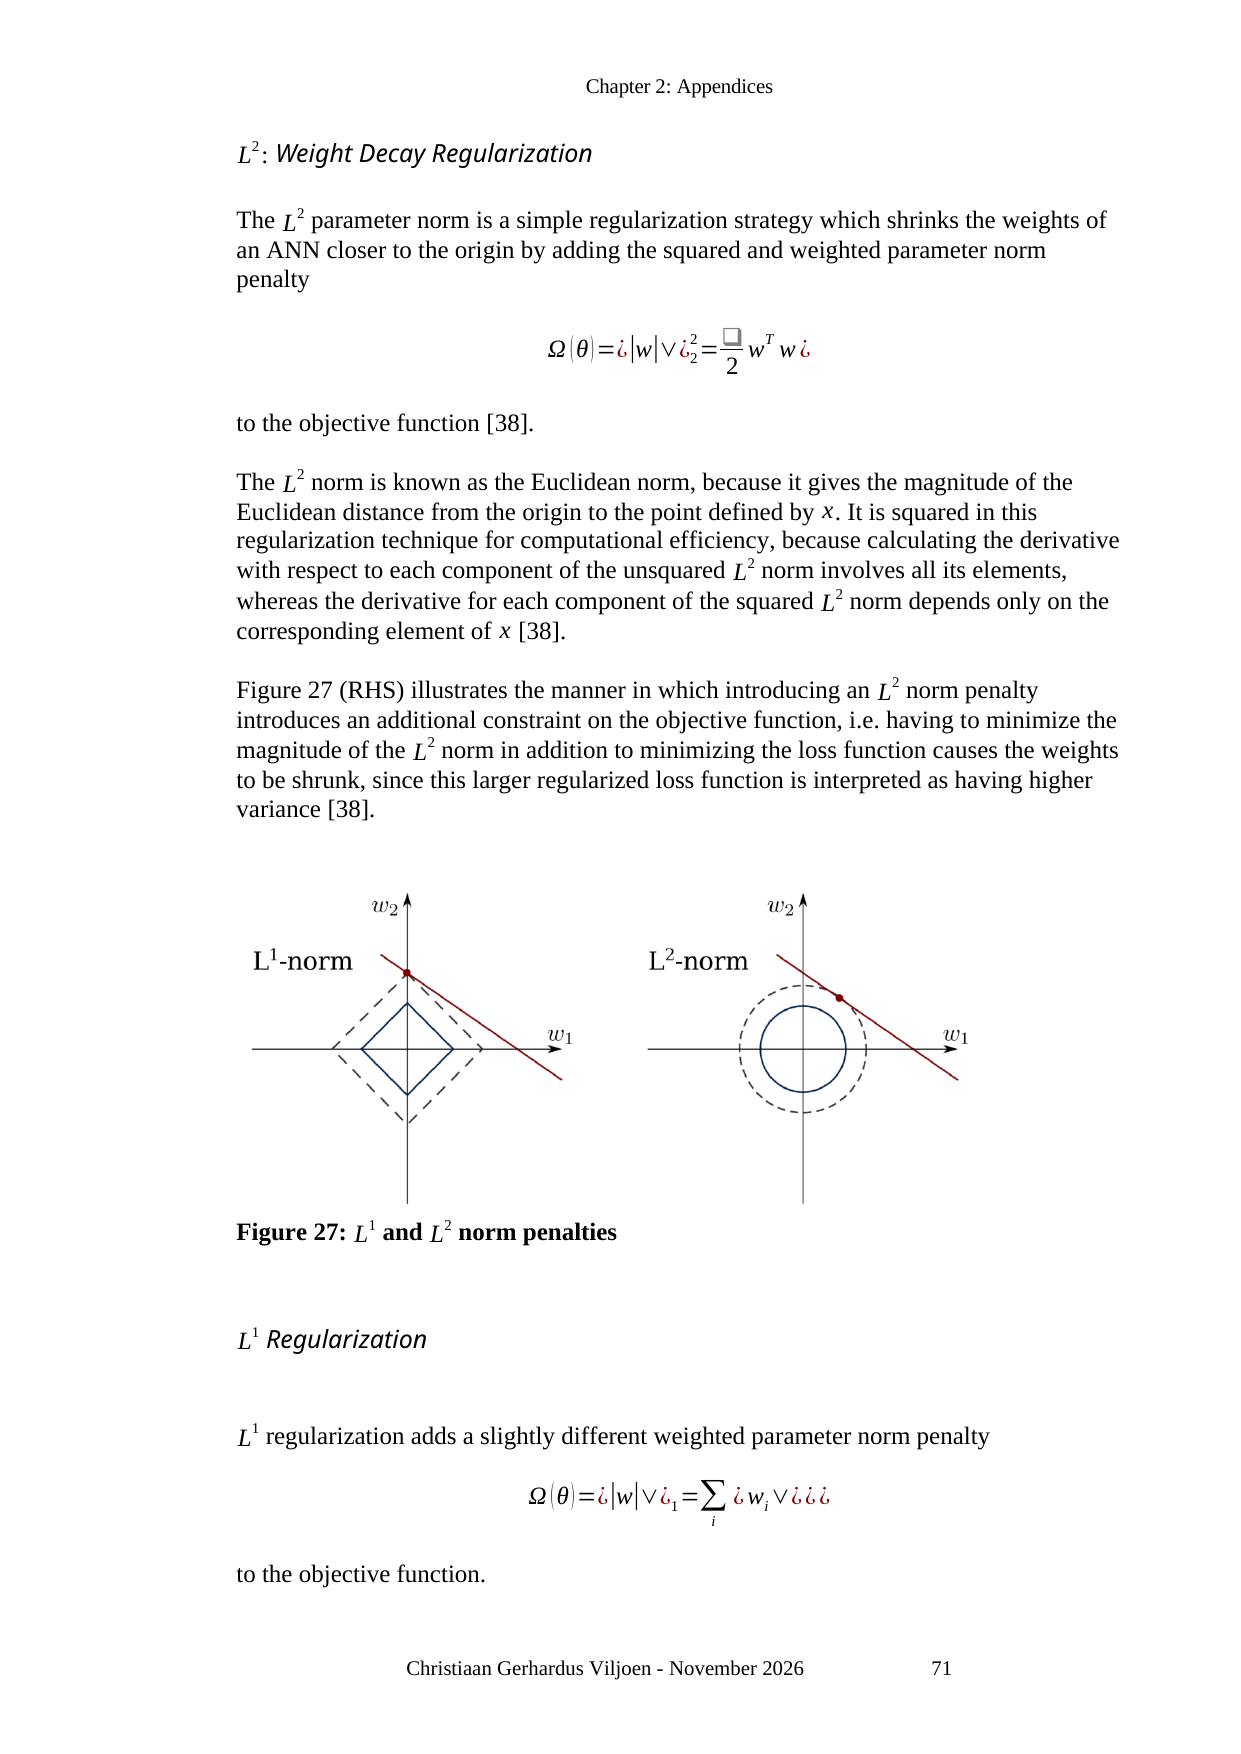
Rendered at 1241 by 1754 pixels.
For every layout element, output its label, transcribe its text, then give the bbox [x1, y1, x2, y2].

text Figure 19 (RHS) illustrates the manner in which introducing an norm penalty introduces an additional constraint on the objective function, i.e. having to minimize the magnitude of the norm in addition to minimizing the loss function causes the weights to be shrunk, since this larger regularized loss function is interpreted as having higher variance . [236, 674, 1122, 822]
text The parameter norm is a simple regularization strategy which shrinks the weights of an ANN closer to the origin by adding the squared and weighted parameter norm penalty [236, 204, 1122, 293]
subtitle Weight Decay Regularization [236, 135, 1122, 169]
subtitle Regularization [236, 1322, 1122, 1356]
text to the objective function . [236, 408, 1122, 437]
text to the objective function. [236, 1559, 1122, 1588]
text The norm is known as the Euclidean norm, because it gives the magnitude of the Euclidean distance from the origin to the point defined by . It is squared in this regularization technique for computational efficiency, because calculating the derivative with respect to each component of the unsquared norm involves all its elements, whereas the derivative for each component of the squared norm depends only on the corresponding element of . [236, 465, 1122, 645]
picture [236, 880, 983, 1217]
text regularization adds a slightly different weighted parameter norm penalty [236, 1420, 1122, 1451]
